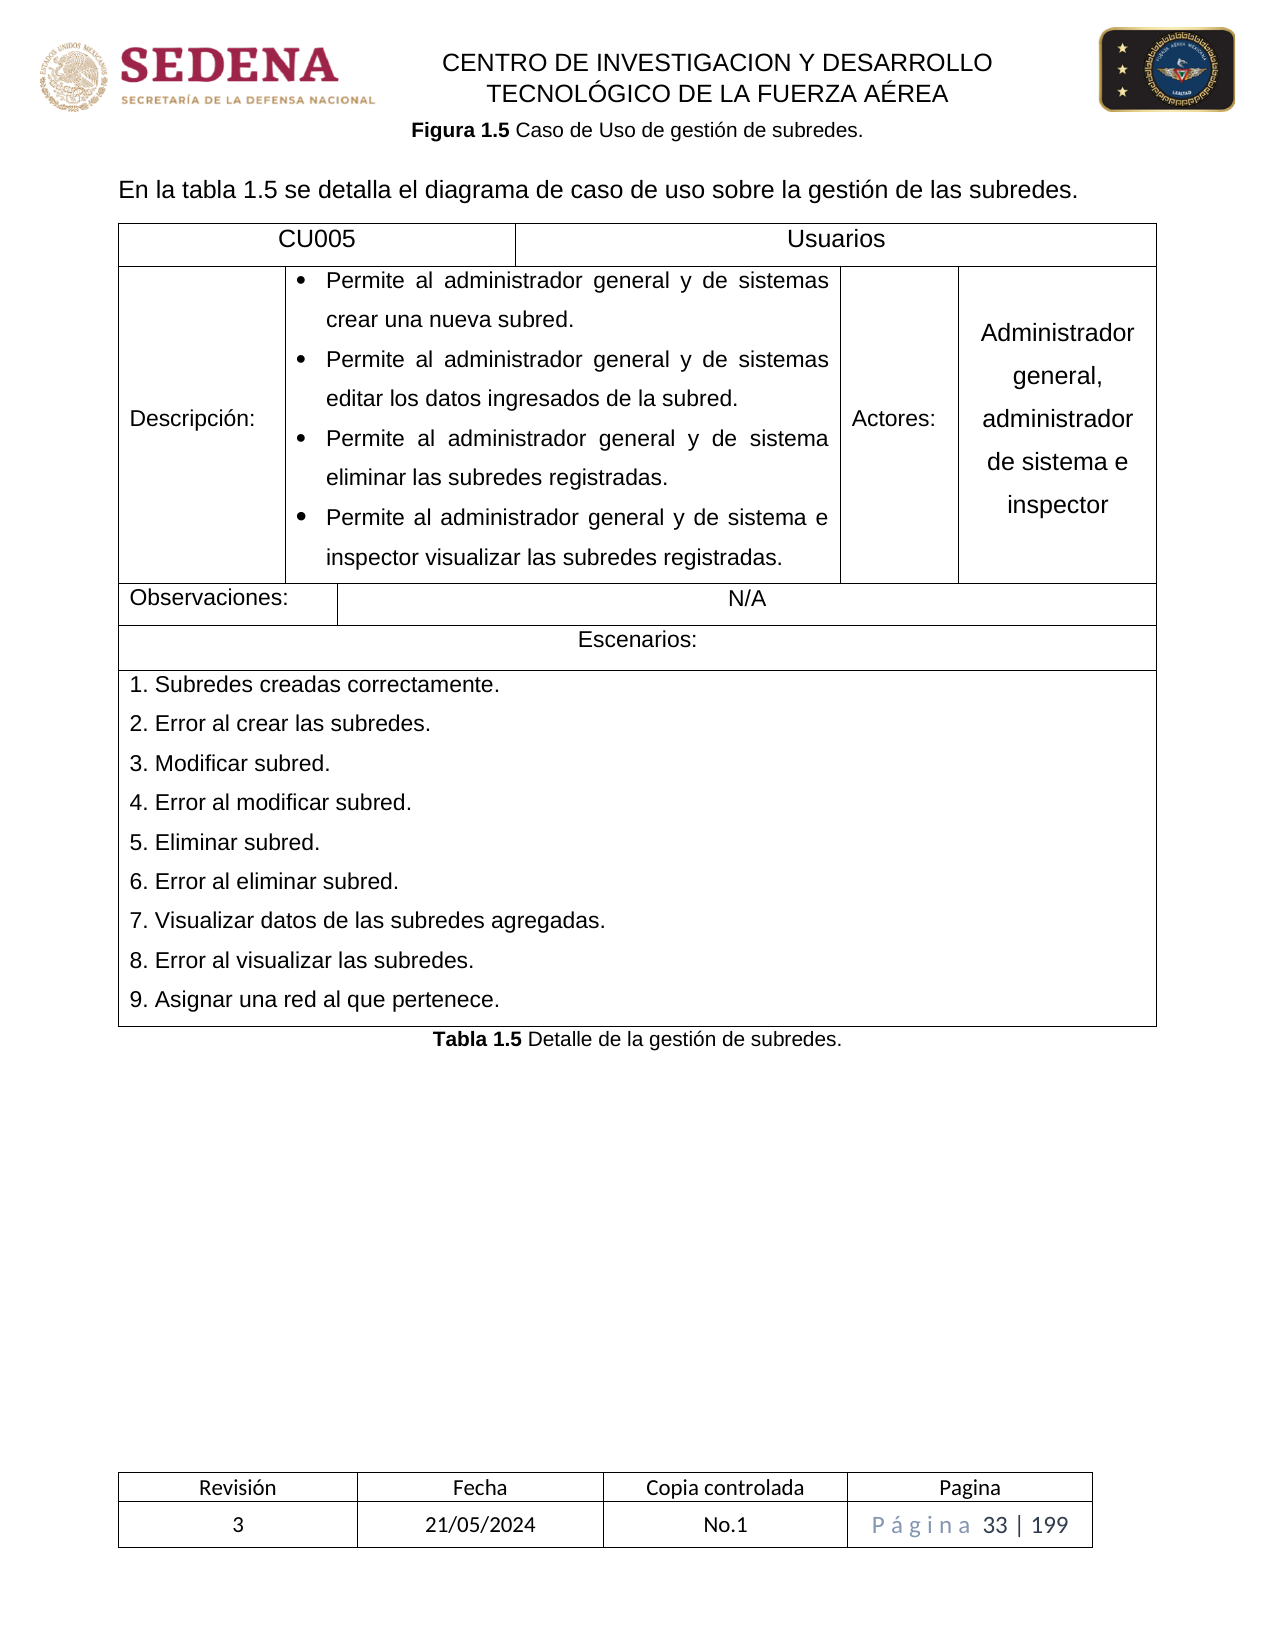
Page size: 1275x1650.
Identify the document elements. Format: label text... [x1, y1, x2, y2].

text Figura 1.5 Caso de Uso de gestión de subredes. [118, 118, 1157, 142]
table_cell N/A [338, 584, 1156, 625]
picture [39, 27, 1236, 112]
table_header Usuarios [516, 224, 1156, 266]
table_cell Descripción: [119, 267, 285, 583]
table_cell Permite al administrador general y de sistemas crear una nueva subred. Permite al administrador general y de sistemas editar los datos ingresados de la subred. Permite al administrador general y de sistema eliminar las subredes registradas. Permite al administrador general y de sistema e inspector visualizar las subredes registradas. [286, 267, 840, 583]
text En la tabla 1.5 se detalla el diagrama de caso de uso sobre la gestión de las subredes. [118, 175, 1157, 204]
text Tabla 1.5 Detalle de la gestión de subredes. [118, 1027, 1157, 1051]
table_cell Administrador general, administrador de sistema e inspector [959, 267, 1156, 583]
table_cell Escenarios: [119, 626, 1156, 669]
table_header CU005 [119, 224, 515, 266]
table_cell Observaciones: [119, 584, 337, 625]
table_cell Actores: [841, 267, 958, 583]
table_cell 1. Subredes creadas correctamente. 2. Error al crear las subredes. 3. Modificar subred. 4. Error al modificar subred. 5. Eliminar subred. 6. Error al eliminar subred. 7. Visualizar datos de las subredes agregadas. 8. Error al visualizar las subredes. 9. Asignar una red al que pertenece. [119, 671, 1156, 1026]
